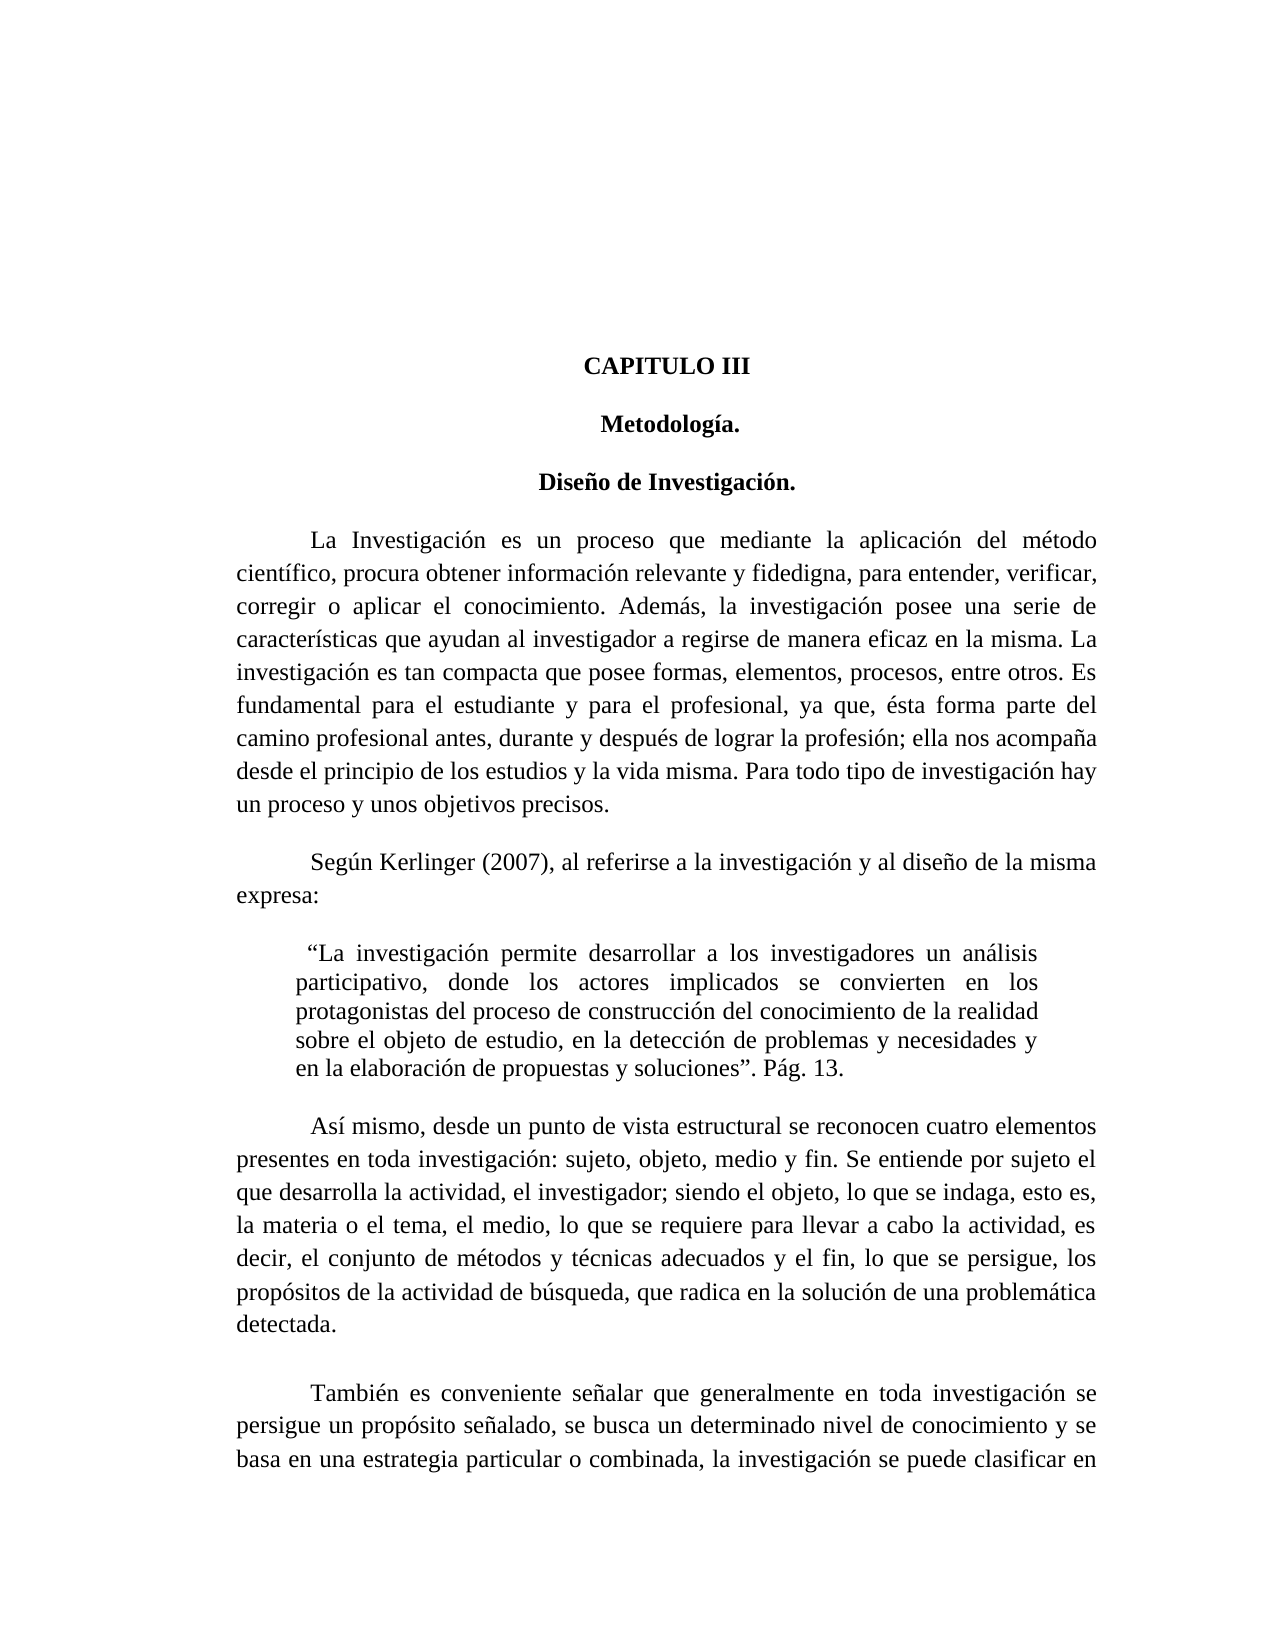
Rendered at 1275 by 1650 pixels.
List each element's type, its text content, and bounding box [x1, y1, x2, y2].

text Metodología. [236, 409, 1098, 438]
text “La investigación permite desarrollar a los investigadores un análisis participativo, donde los actores implicados se convierten en los protagonistas del proceso de construcción del conocimiento de la realidad sobre el objeto de estudio, en la detección de problemas y necesidades y en la elaboración de propuestas y soluciones”. Pág. 13. [295, 938, 1039, 1082]
text Así mismo, desde un punto de vista estructural se reconocen cuatro elementos presentes en toda investigación: sujeto, objeto, medio y fin. Se entiende por sujeto el que desarrolla la actividad, el investigador; siendo el objeto, lo que se indaga, esto es, la materia o el tema, el medio, lo que se requiere para llevar a cabo la actividad, es decir, el conjunto de métodos y técnicas adecuados y el fin, lo que se persigue, los propósitos de la actividad de búsqueda, que radica en la solución de una problemática detectada. [236, 1111, 1098, 1338]
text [236, 1378, 1098, 1472]
text La Investigación es un proceso que mediante la aplicación del método científico, procura obtener información relevante y fidedigna, para entender, verificar, corregir o aplicar el conocimiento. Además, la investigación posee una serie de características que ayudan al investigador a regirse de manera eficaz en la misma. La investigación es tan compacta que posee formas, elementos, procesos, entre otros. Es fundamental para el estudiante y para el profesional, ya que, ésta forma parte del camino profesional antes, durante y después de lograr la profesión; ella nos acompaña desde el principio de los estudios y la vida misma. Para todo tipo de investigación hay un proceso y unos objetivos precisos. [236, 525, 1098, 818]
text CAPITULO III [236, 351, 1098, 380]
text Según Kerlinger (2007), al referirse a la investigación y al diseño de la misma expresa: [236, 847, 1098, 909]
text Diseño de Investigación. [236, 467, 1098, 496]
